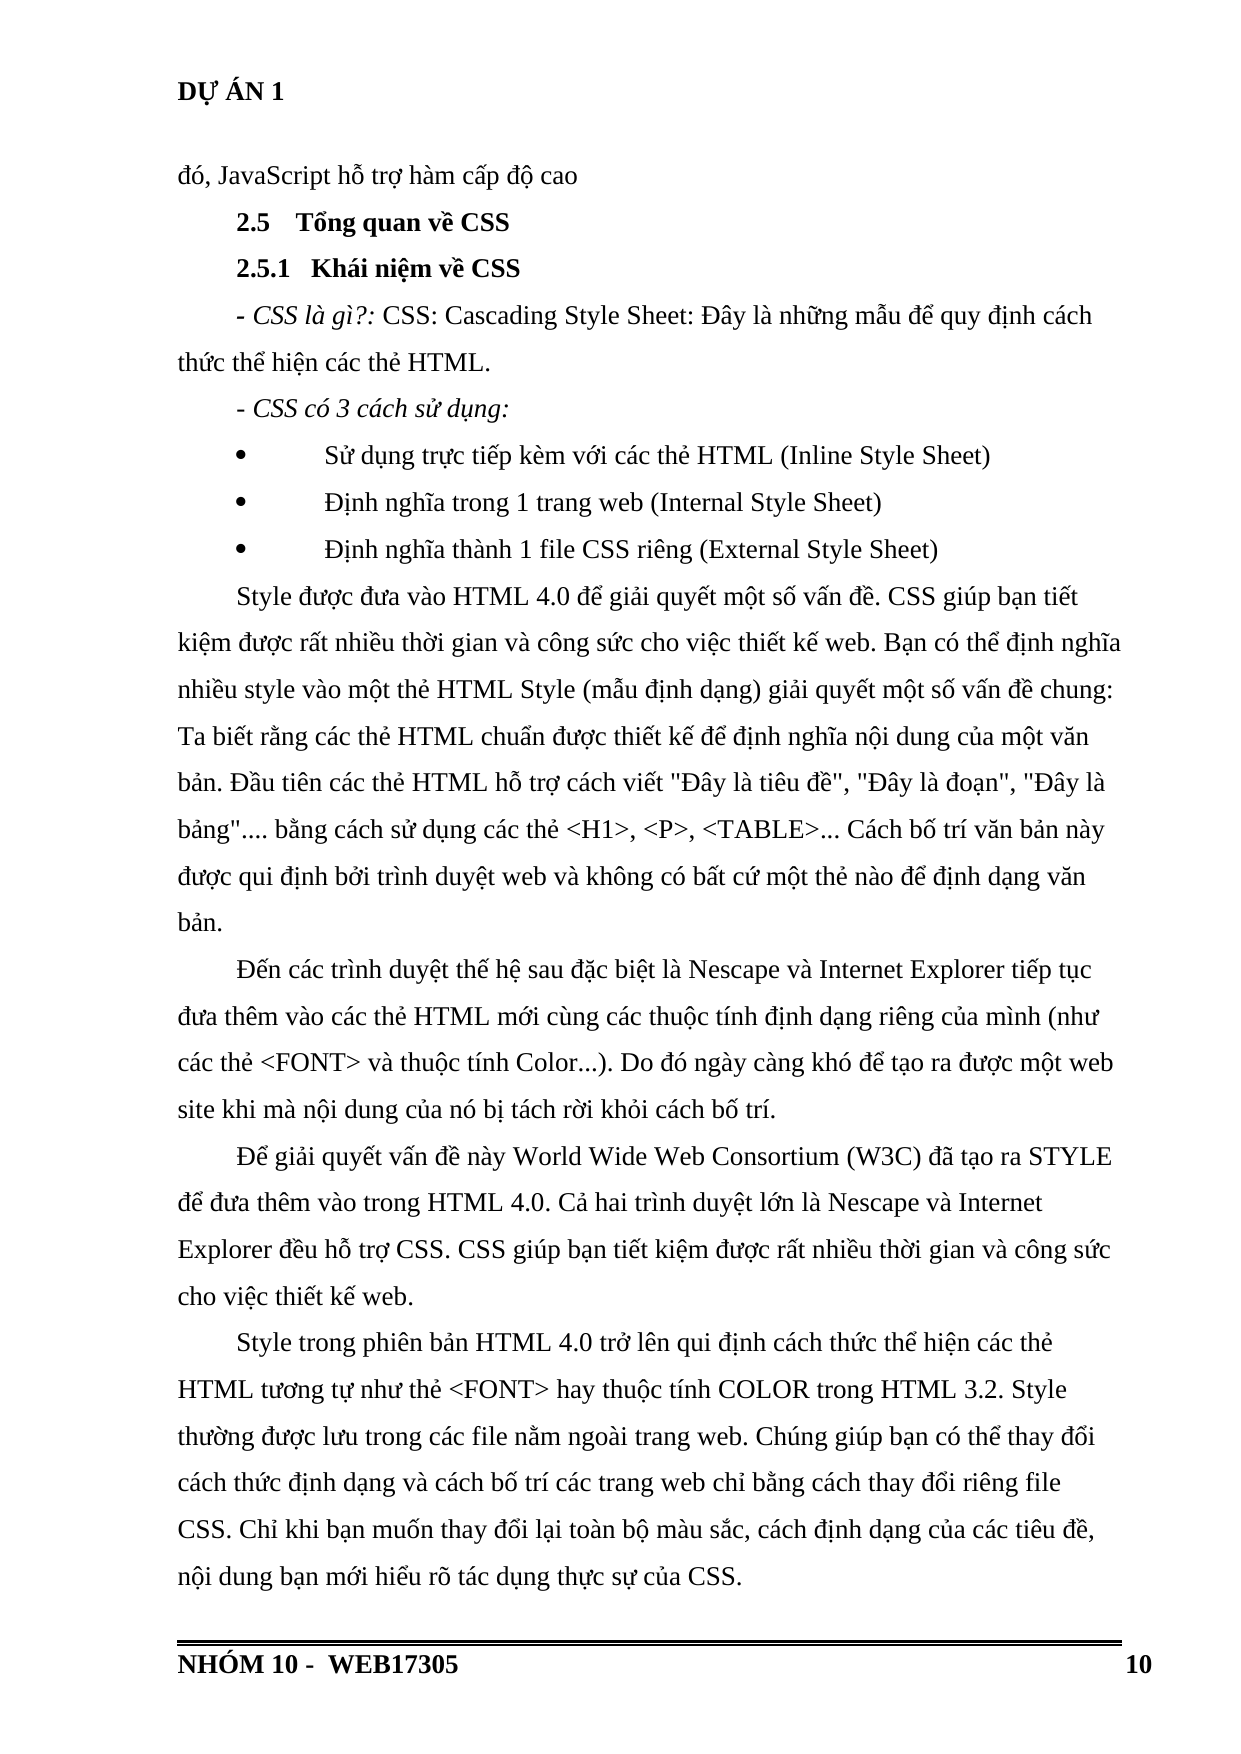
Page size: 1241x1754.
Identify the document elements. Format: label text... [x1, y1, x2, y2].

list CSS có 3 cách sử dụng: [177, 392, 1122, 424]
list Định nghĩa thành 1 file CSS riêng (External Style Sheet) [177, 533, 1122, 564]
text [177, 159, 1122, 190]
text Style trong phiên bản HTML 4.0 trở lên qui định cách thức thể hiện các thẻ HTML tương tự như thẻ <FONT> hay thuộc tính COLOR trong HTML 3.2. Style thường được lưu trong các file nằm ngoài trang web. Chúng giúp bạn có thể thay đổi cách thức định dạng và cách bố trí các trang web chỉ bằng cách thay đổi riêng file CSS. Chỉ khi bạn muốn thay đổi lại toàn bộ màu sắc, cách định dạng của các tiêu đề, nội dung bạn mới hiểu rõ tác dụng thực sự của CSS. [177, 1326, 1122, 1591]
subtitle 2.5.1 Khái niệm về CSS [177, 252, 1122, 284]
list Sử dụng trực tiếp kèm với các thẻ HTML (Inline Style Sheet) [177, 439, 1122, 470]
list CSS là gì?: CSS: Cascading Style Sheet: Đây là những mẫu để quy định cách thức thể hiện các thẻ HTML. [177, 299, 1122, 377]
text Đến các trình duyệt thế hệ sau đặc biệt là Nescape và Internet Explorer tiếp tục đưa thêm vào các thẻ HTML mới cùng các thuộc tính định dạng riêng của mình (như các thẻ <FONT> và thuộc tính Color...). Do đó ngày càng khó để tạo ra được một web site khi mà nội dung của nó bị tách rời khỏi cách bố trí. [177, 953, 1122, 1124]
subtitle Tổng quan về CSS [177, 206, 1122, 237]
text Để giải quyết vấn đề này World Wide Web Consortium (W3C) đã tạo ra STYLE để đưa thêm vào trong HTML 4.0. Cả hai trình duyệt lớn là Nescape và Internet Explorer đều hỗ trợ CSS. CSS giúp bạn tiết kiệm được rất nhiều thời gian và công sức cho việc thiết kế web. [177, 1140, 1122, 1311]
list Định nghĩa trong 1 trang web (Internal Style Sheet) [177, 486, 1122, 517]
text Style được đưa vào HTML 4.0 để giải quyết một số vấn đề. CSS giúp bạn tiết kiệm được rất nhiều thời gian và công sức cho việc thiết kế web. Bạn có thể định nghĩa nhiều style vào một thẻ HTML Style (mẫu định dạng) giải quyết một số vấn đề chung: Ta biết rằng các thẻ HTML chuẩn được thiết kế để định nghĩa nội dung của một văn bản. Đầu tiên các thẻ HTML hỗ trợ cách viết "Đây là tiêu đề", "Đây là đoạn", "Đây là bảng".... bằng cách sử dụng các thẻ <H1>, <P>, <TABLE>... Cách bố trí văn bản này được qui định bởi trình duyệt web và không có bất cứ một thẻ nào để định dạng văn bản. [177, 580, 1122, 938]
